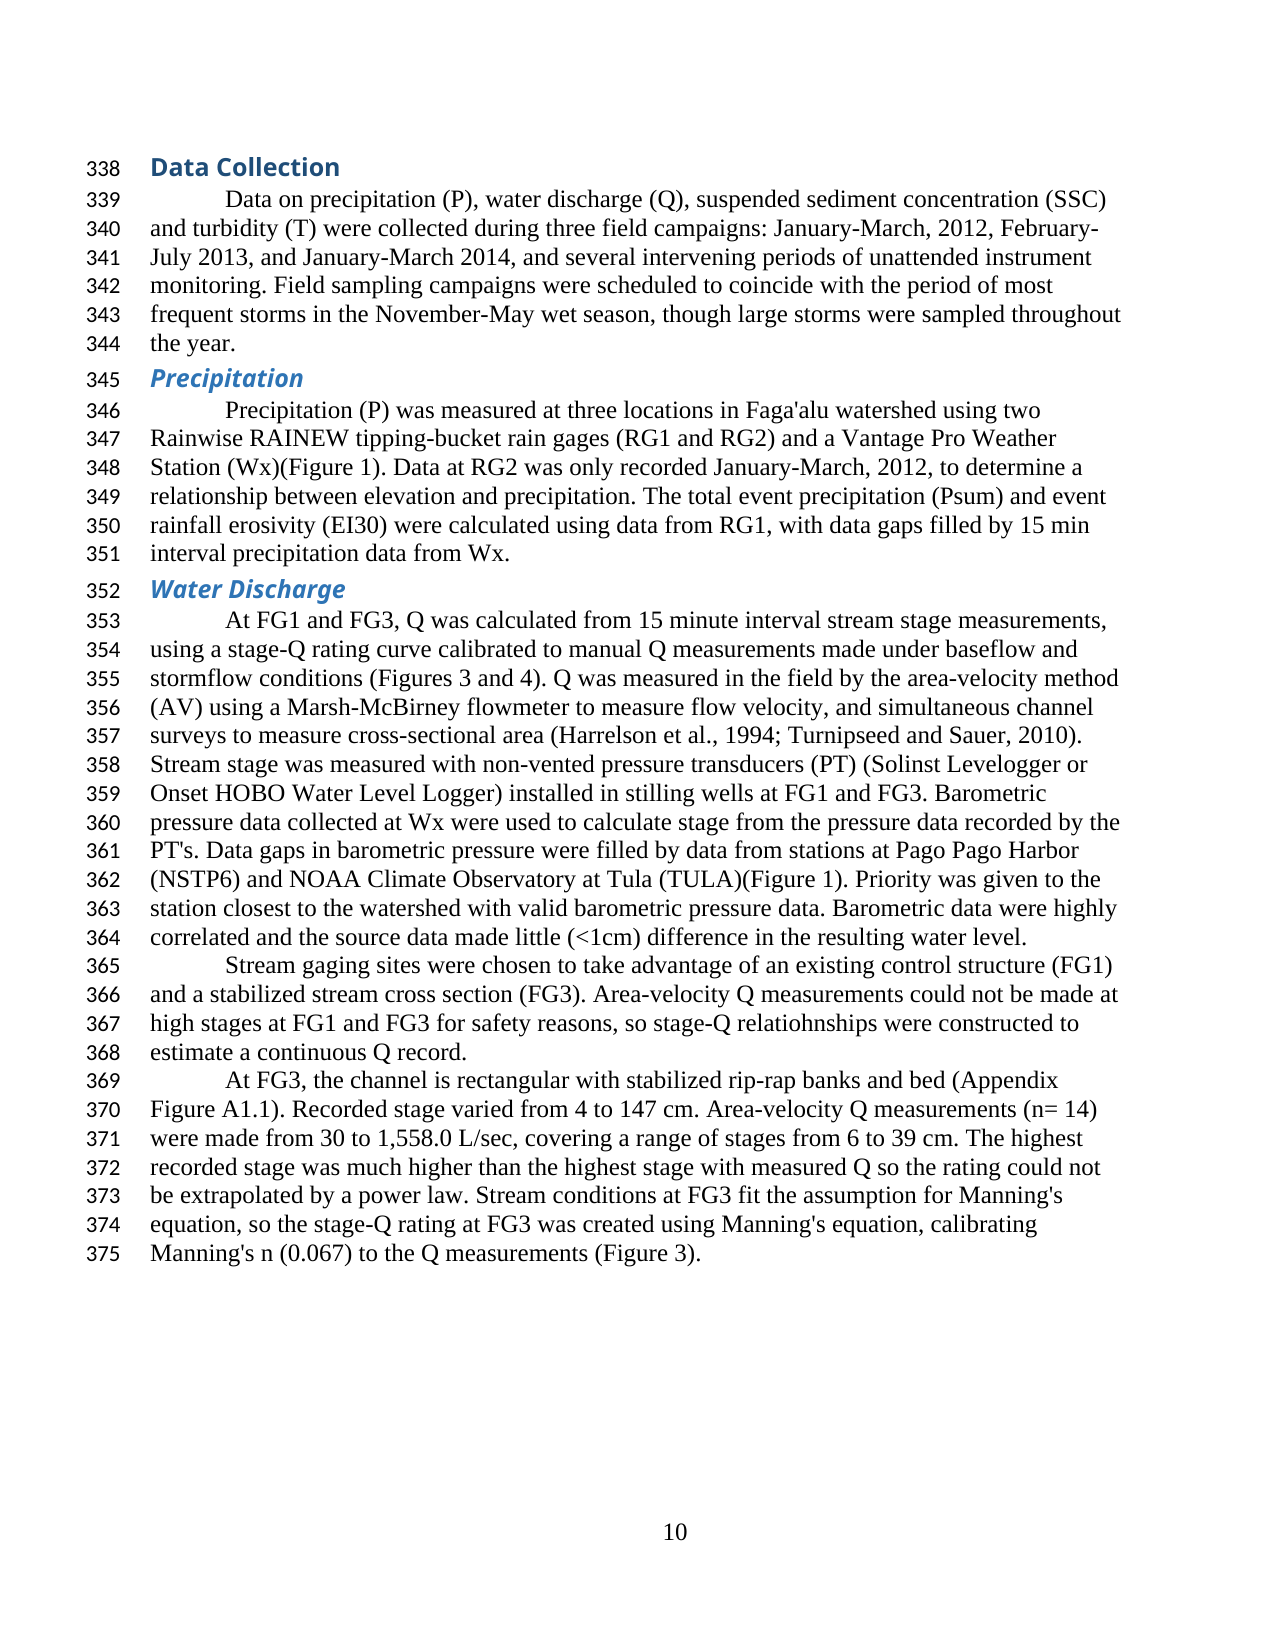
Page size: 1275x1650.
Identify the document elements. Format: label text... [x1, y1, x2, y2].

text Data on precipitation (P), water discharge (Q), suspended sediment concentration (SSC) and turbidity (T) were collected during three field campaigns: January-March, 2012, February-July 2013, and January-March 2014, and several intervening periods of unattended instrument monitoring. Field sampling campaigns were scheduled to coincide with the period of most frequent storms in the November-May wet season, though large storms were sampled throughout the year. [150, 184, 1125, 357]
text At FG3, the channel is rectangular with stabilized rip-rap banks and bed (Appendix Figure A1.1). Recorded stage varied from 4 to 147 cm. Area-velocity Q measurements (n= 14) were made from 30 to 1,558.0 L/sec, covering a range of stages from 6 to 39 cm. The highest recorded stage was much higher than the highest stage with measured Q so the rating could not be extrapolated by a power law. Stream conditions at FG3 fit the assumption for Manning's equation, so the stage-Q rating at FG3 was created using Manning's equation, calibrating Manning's n (0.067) to the Q measurements (Figure 3). [150, 1066, 1125, 1267]
text Precipitation (P) was measured at three locations in Faga'alu watershed using two Rainwise RAINEW tipping-bucket rain gages (RG1 and RG2) and a Vantage Pro Weather Station (Wx)(Figure 1). Data at RG2 was only recorded January-March, 2012, to determine a relationship between elevation and precipitation. The total event precipitation (Psum) and event rainfall erosivity (EI30) were calculated using data from RG1, with data gaps filled by 15 min interval precipitation data from Wx. [150, 395, 1125, 567]
subtitle Precipitation [150, 361, 1125, 395]
subtitle Water Discharge [150, 571, 1125, 606]
subtitle Data Collection [150, 150, 1125, 184]
text Stream gaging sites were chosen to take advantage of an existing control structure (FG1) and a stabilized stream cross section (FG3). Area-velocity Q measurements could not be made at high stages at FG1 and FG3 for safety reasons, so stage-Q relatiohnships were constructed to estimate a continuous Q record. [150, 951, 1125, 1066]
text At FG1 and FG3, Q was calculated from 15 minute interval stream stage measurements, using a stage-Q rating curve calibrated to manual Q measurements made under baseflow and stormflow conditions (Figures 3 and 4). Q was measured in the field by the area-velocity method (AV) using a Marsh-McBirney flowmeter to measure flow velocity, and simultaneous channel surveys to measure cross-sectional area (Harrelson et al., 1994; Turnipseed and Sauer, 2010). Stream stage was measured with non-vented pressure transducers (PT) (Solinst Levelogger or Onset HOBO Water Level Logger) installed in stilling wells at FG1 and FG3. Barometric pressure data collected at Wx were used to calculate stage from the pressure data recorded by the PT's. Data gaps in barometric pressure were filled by data from stations at Pago Pago Harbor (NSTP6) and NOAA Climate Observatory at Tula (TULA)(Figure 1). Priority was given to the station closest to the watershed with valid barometric pressure data. Barometric data were highly correlated and the source data made little (<1cm) difference in the resulting water level. [150, 606, 1125, 951]
